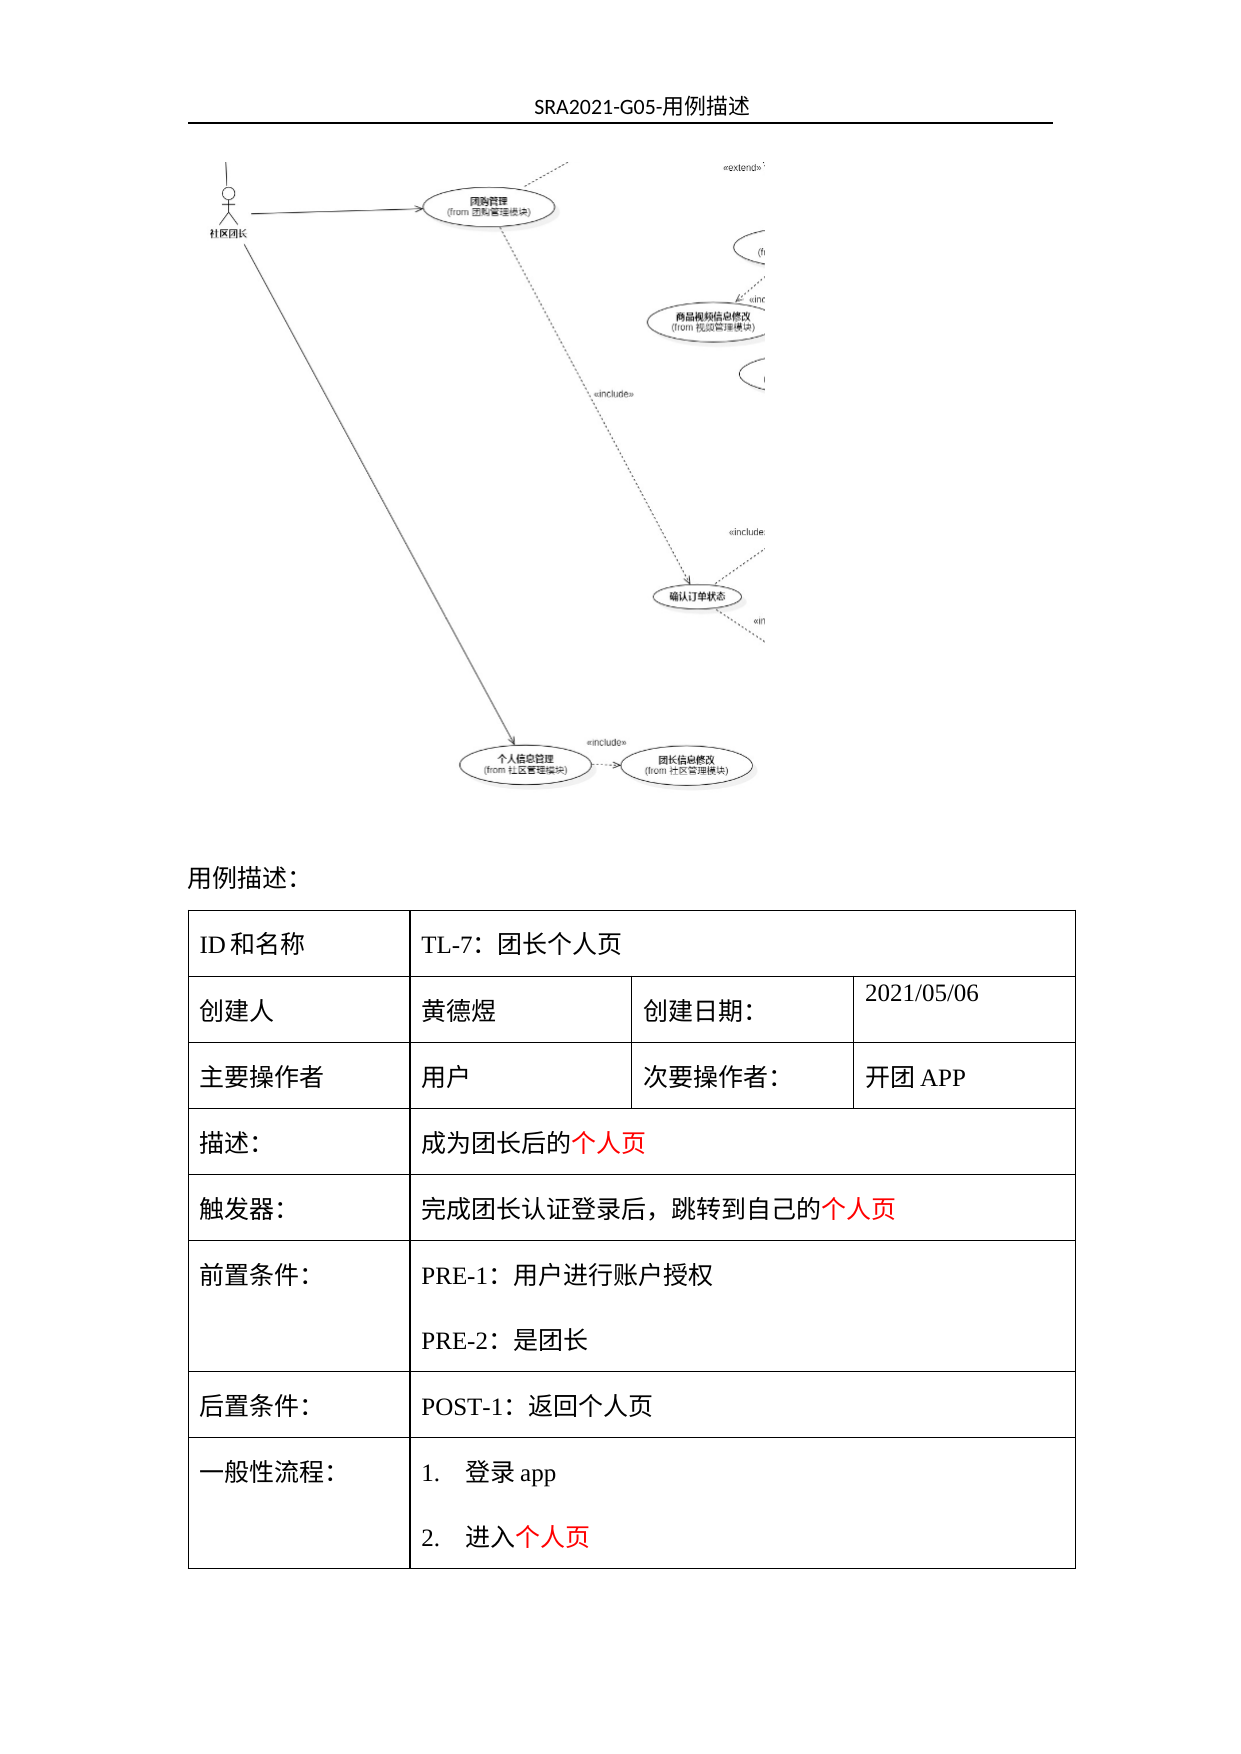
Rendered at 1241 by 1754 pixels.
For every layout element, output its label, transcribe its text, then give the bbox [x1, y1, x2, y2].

table_cell 成为团长后的个人页 [411, 1109, 1075, 1174]
table_cell 后置条件： [189, 1372, 409, 1437]
table_cell 用户 [411, 1043, 631, 1108]
table_cell PRE-1：用户进行账户授权 PRE-2：是团长 [411, 1241, 1075, 1371]
table_cell 触发器： [189, 1175, 409, 1240]
table_cell 前置条件： [189, 1241, 409, 1371]
table_cell 创建人 [189, 977, 409, 1042]
table_cell 次要操作者： [632, 1043, 853, 1108]
table_cell 2021/05/06 [854, 977, 1075, 1042]
table_cell 开团APP [854, 1043, 1075, 1108]
table_cell 完成团长认证登录后，跳转到自己的个人页 [411, 1175, 1075, 1240]
text 用例描述： [187, 844, 1053, 909]
table_header TL-7：团长个人页 [411, 911, 1075, 976]
table_cell 描述： [189, 1109, 409, 1174]
table_cell 黄德煜 [411, 977, 631, 1042]
table_cell 登录app 进入个人页 [411, 1438, 1075, 1568]
table_cell 一般性流程： [189, 1438, 409, 1568]
table_cell 主要操作者 [189, 1043, 409, 1108]
table_cell POST-1：返回个人页 [411, 1372, 1075, 1437]
table_cell 创建日期： [632, 977, 853, 1042]
table_header ID和名称 [189, 911, 409, 976]
picture [187, 162, 765, 801]
